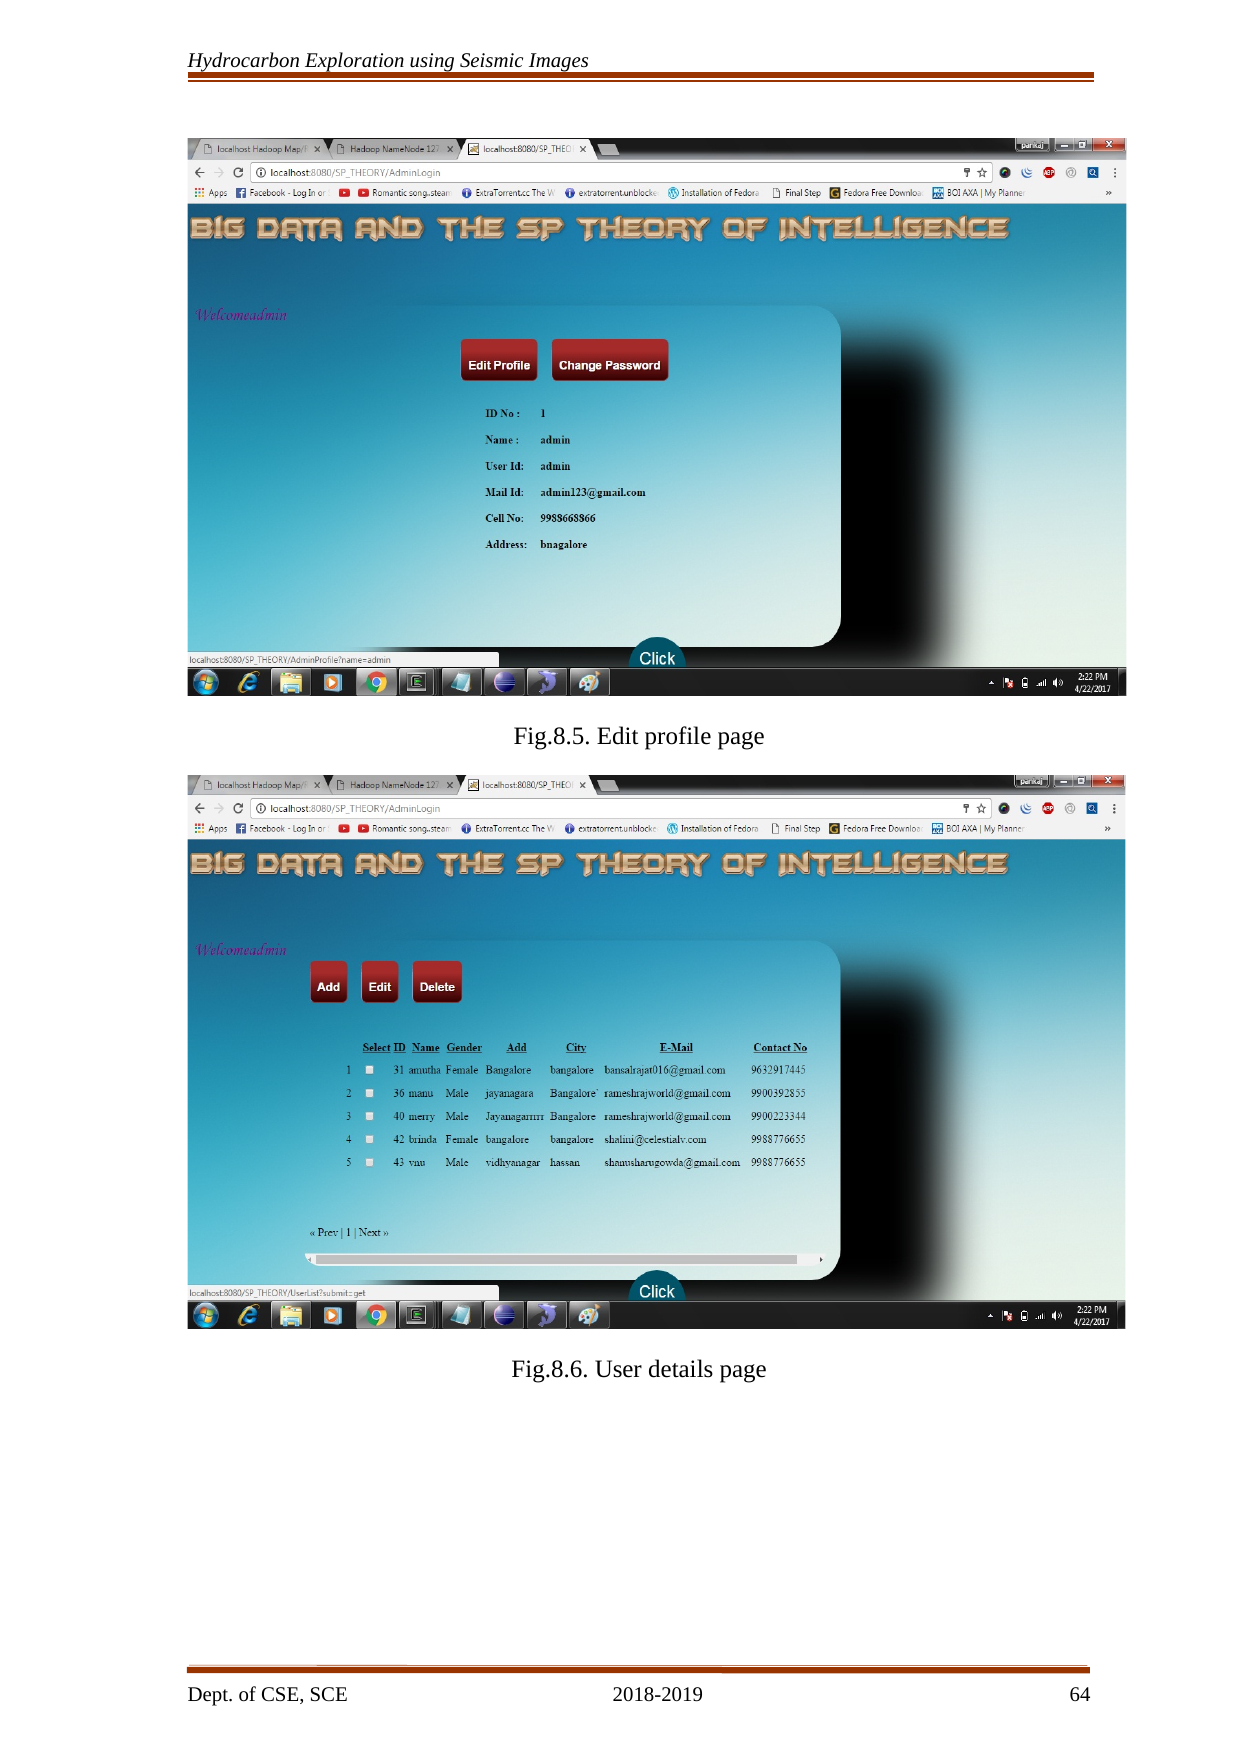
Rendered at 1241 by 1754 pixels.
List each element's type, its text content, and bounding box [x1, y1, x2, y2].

picture [187, 775, 1126, 1329]
picture [187, 138, 1127, 696]
text Fig.8.6. User details page [187, 1354, 1090, 1382]
text Fig.8.5. Edit profile page [187, 721, 1090, 750]
